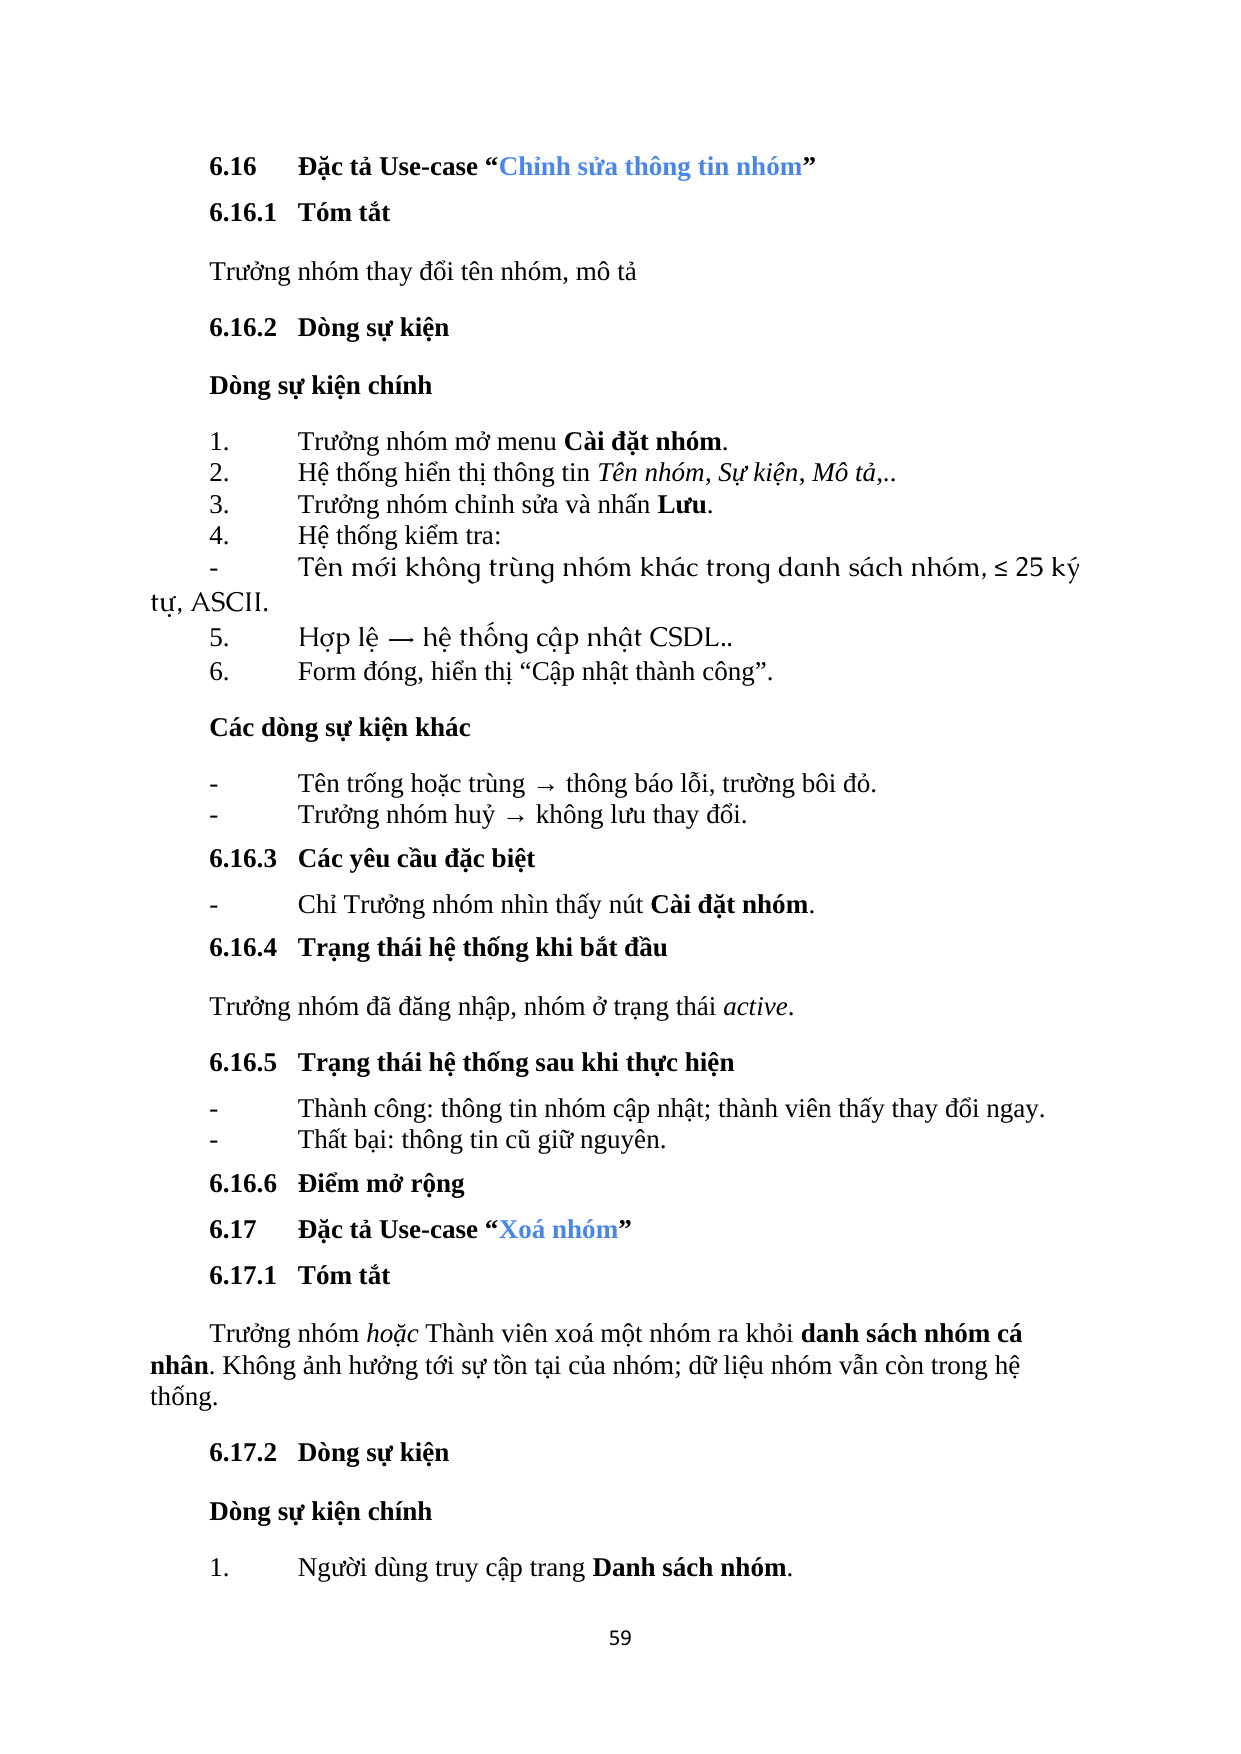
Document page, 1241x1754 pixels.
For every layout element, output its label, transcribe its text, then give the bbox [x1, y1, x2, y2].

subtitle Tóm tắt [150, 196, 1090, 227]
text Trưởng nhóm hoặc Thành viên xoá một nhóm ra khỏi danh sách nhóm cá nhân. Không ảnh hưởng tới sự tồn tại của nhóm; dữ liệu nhóm vẫn còn trong hệ thống. [150, 1318, 1090, 1411]
text Trưởng nhóm thay đổi tên nhóm, mô tả [150, 254, 1090, 286]
list Tên mới không trùng nhóm khác trong danh sách nhóm, ≤ 25 ký tự, ASCII. [150, 550, 1090, 620]
subtitle Dòng sự kiện [150, 1436, 1090, 1467]
text Các dòng sự kiện khác [150, 711, 1090, 742]
subtitle Dòng sự kiện [150, 311, 1090, 342]
list Chỉ Trưởng nhóm nhìn thấy nút Cài đặt nhóm. [150, 888, 1090, 919]
list Hợp lệ → hệ thống cập nhật CSDL.. [150, 620, 1090, 655]
list Hệ thống kiểm tra: [150, 519, 1090, 550]
subtitle Các yêu cầu đặc biệt [150, 842, 1090, 873]
list Trưởng nhóm mở menu Cài đặt nhóm. [150, 425, 1090, 457]
list Tên trống hoặc trùng → thông báo lỗi, trường bôi đỏ. [150, 767, 1090, 798]
list Thất bại: thông tin cũ giữ nguyên. [150, 1123, 1090, 1154]
list Form đóng, hiển thị “Cập nhật thành công”. [150, 655, 1090, 686]
text Dòng sự kiện chính [150, 1494, 1090, 1526]
list Trưởng nhóm chỉnh sửa và nhấn Lưu. [150, 488, 1090, 519]
list Trưởng nhóm huỷ → không lưu thay đổi. [150, 798, 1090, 829]
subtitle Điểm mở rộng [150, 1167, 1090, 1198]
subtitle Đặc tả Use-case “Xoá nhóm” [150, 1213, 1090, 1244]
subtitle Đặc tả Use-case “Chỉnh sửa thông tin nhóm” [150, 150, 1090, 181]
text Dòng sự kiện chính [150, 369, 1090, 400]
subtitle Trạng thái hệ thống sau khi thực hiện [150, 1046, 1090, 1077]
list Hệ thống hiển thị thông tin Tên nhóm, Sự kiện, Mô tả,.. [150, 457, 1090, 488]
subtitle Trạng thái hệ thống khi bắt đầu [150, 931, 1090, 963]
list Thành công: thông tin nhóm cập nhật; thành viên thấy thay đổi ngay. [150, 1092, 1090, 1123]
list Người dùng truy cập trang Danh sách nhóm. [150, 1551, 1090, 1582]
text Trưởng nhóm đã đăng nhập, nhóm ở trạng thái active. [150, 990, 1090, 1021]
subtitle Tóm tắt [150, 1259, 1090, 1290]
